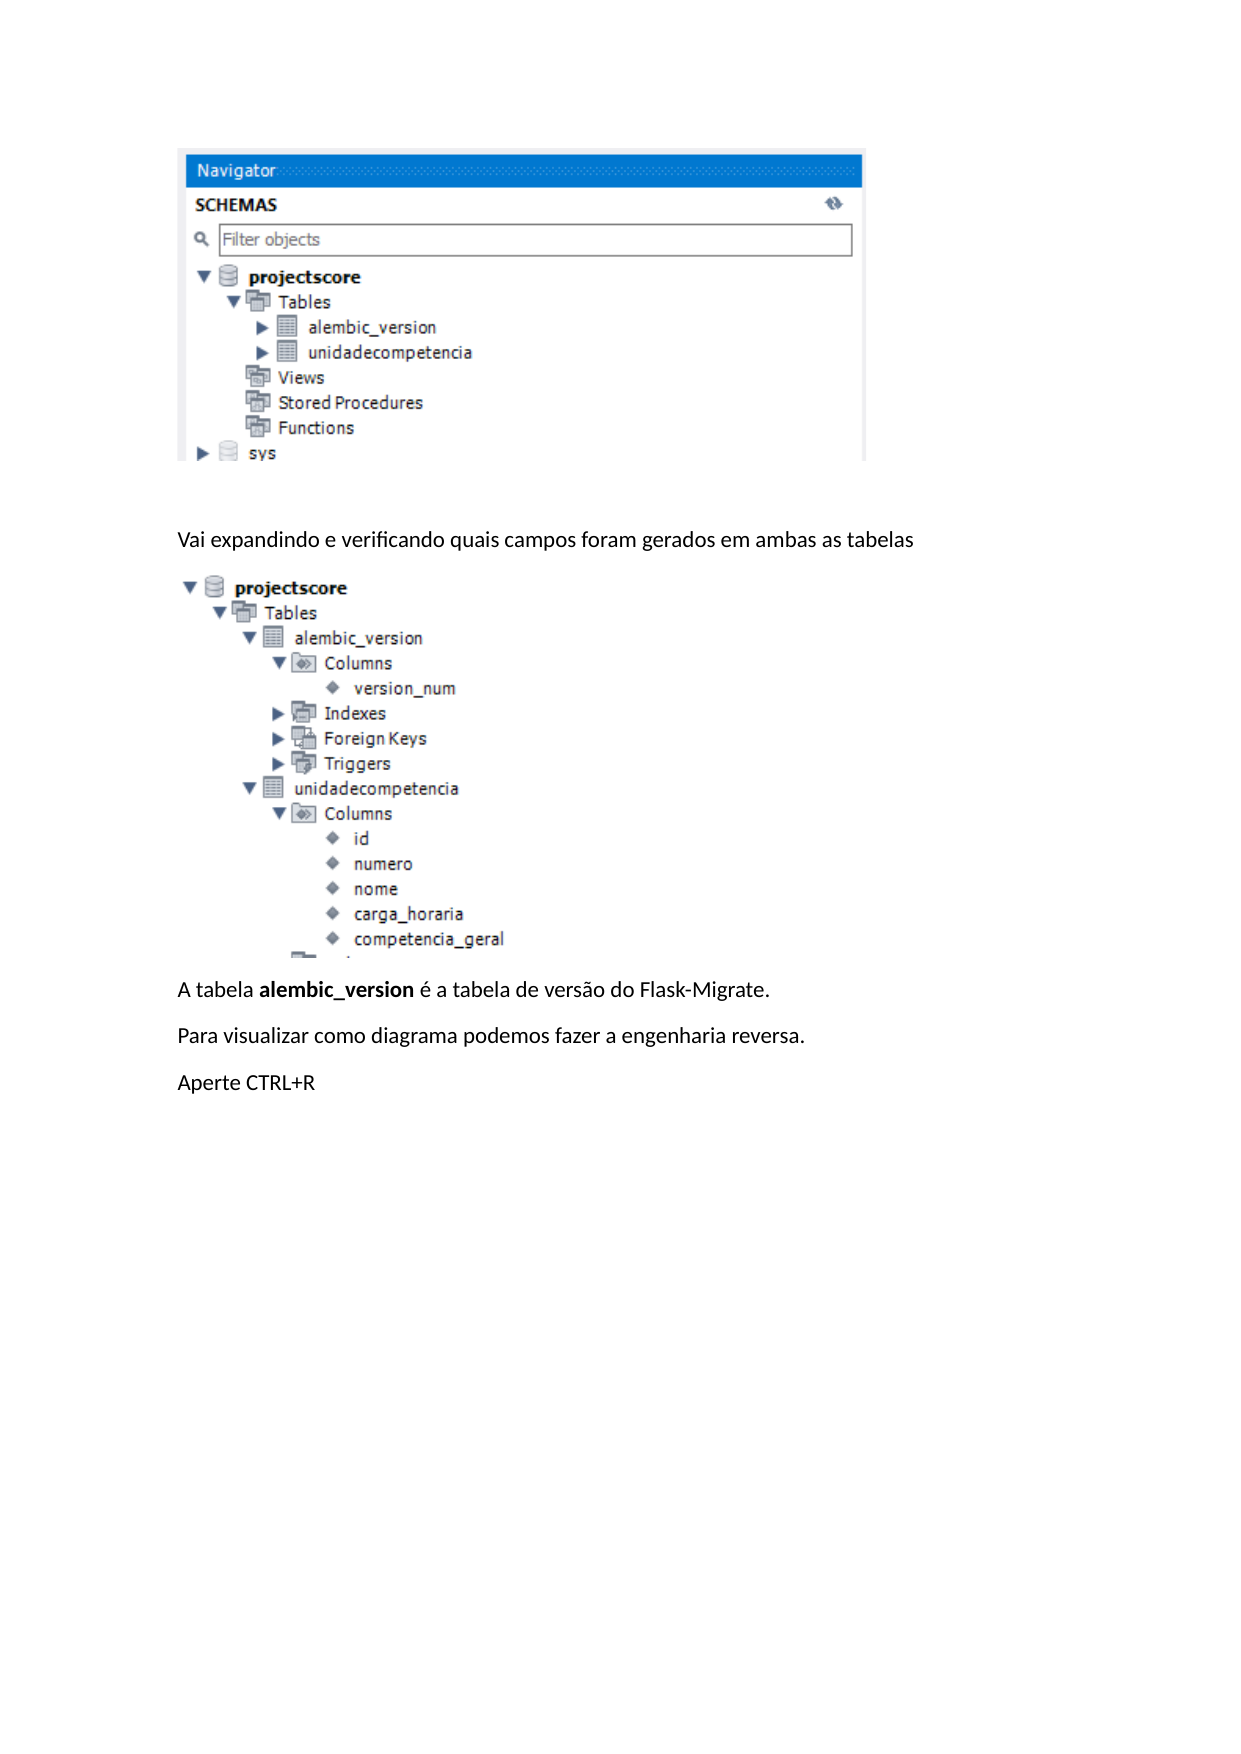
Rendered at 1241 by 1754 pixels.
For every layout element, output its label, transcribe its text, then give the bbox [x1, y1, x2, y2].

text Aperte CTRL+R [177, 1068, 1090, 1096]
text Para visualizar como diagrama podemos fazer a engenharia reversa. [177, 1022, 1090, 1050]
picture [177, 571, 522, 958]
text Vai expandindo e verificando quais campos foram gerados em ambas as tabelas [177, 525, 1090, 553]
text A tabela alembic_version é a tabela de versão do Flask-Migrate. [177, 975, 1090, 1003]
picture [177, 148, 867, 461]
